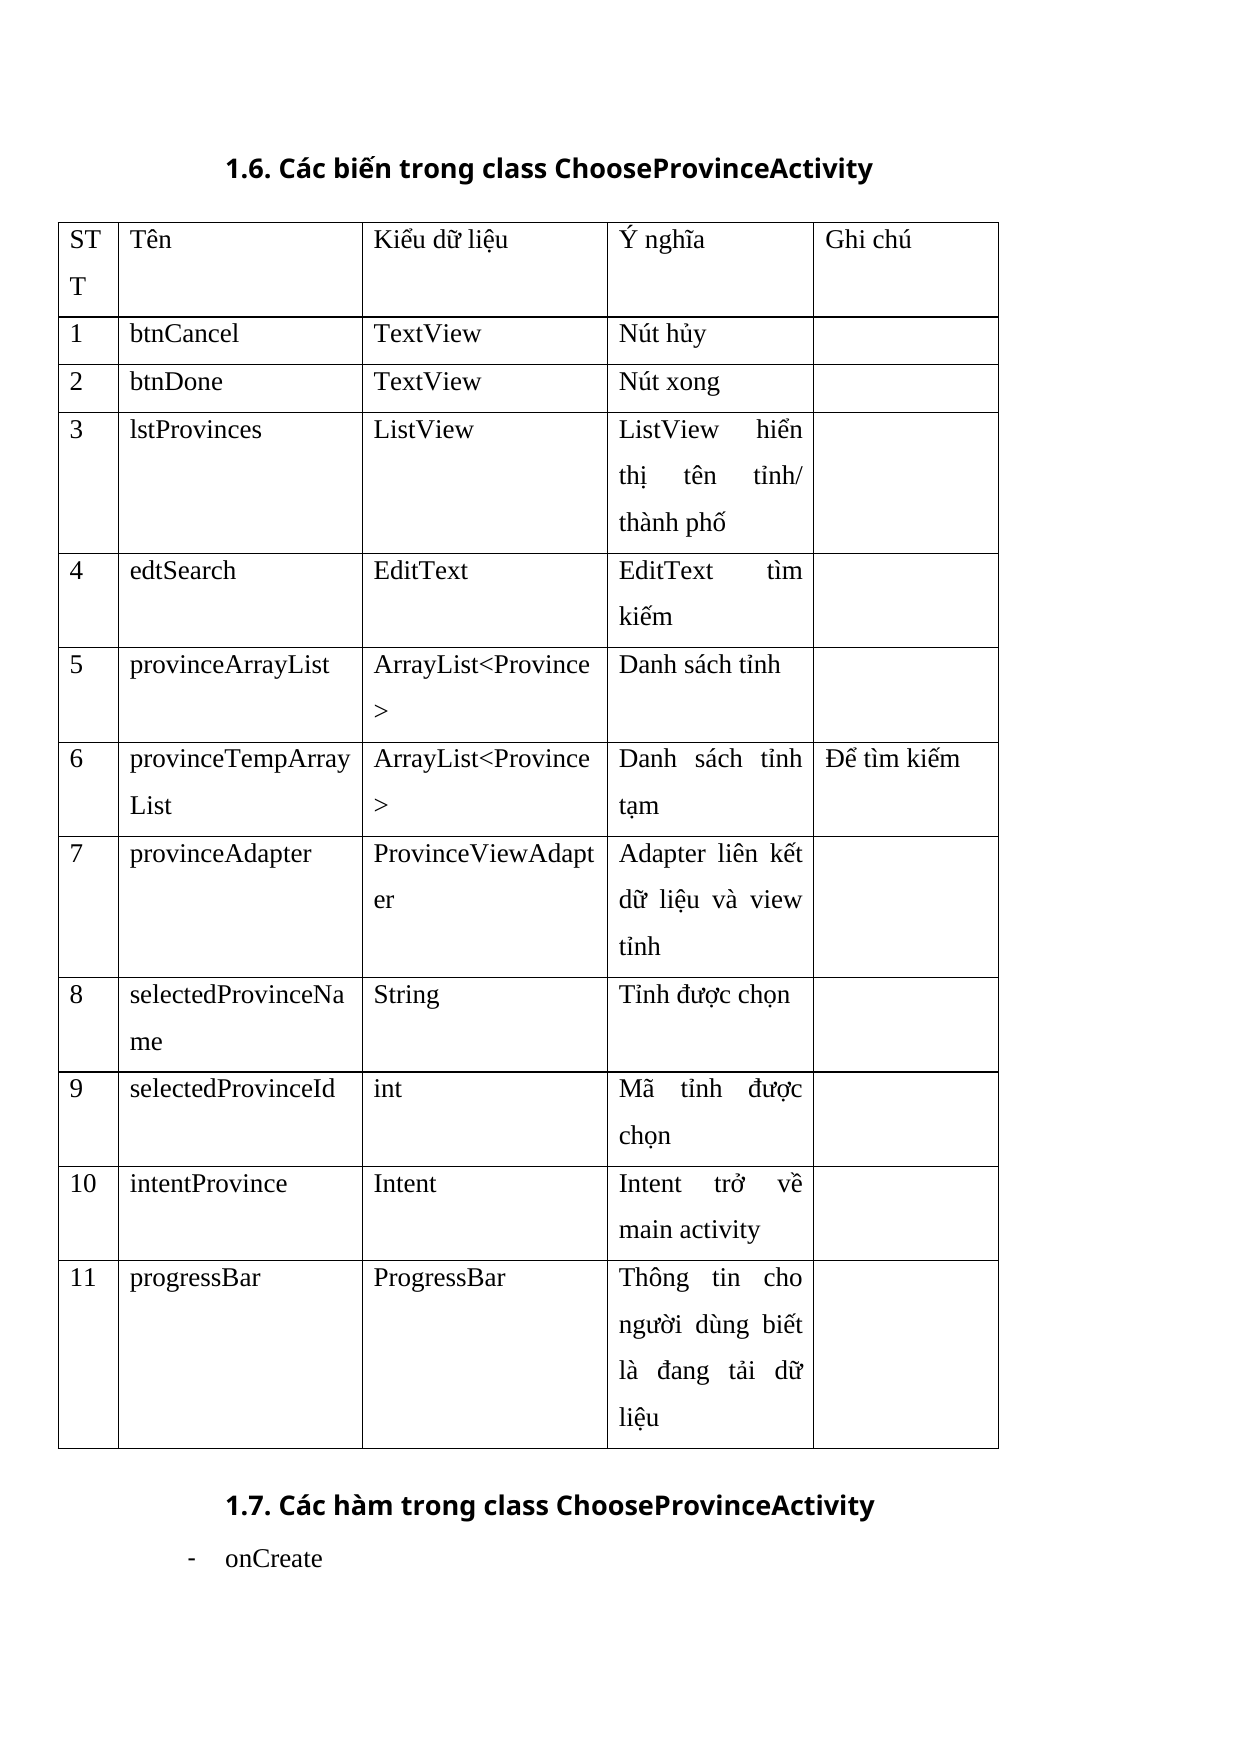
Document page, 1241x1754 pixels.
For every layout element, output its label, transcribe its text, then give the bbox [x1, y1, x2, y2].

table_cell Nút hủy [608, 318, 813, 364]
table_cell provinceArrayList [119, 648, 362, 742]
table_cell selectedProvinceId [119, 1073, 362, 1166]
table_cell ArrayList<Province> [363, 743, 607, 836]
table_cell String [363, 978, 607, 1071]
table_cell EditText [363, 554, 607, 647]
table_header Ghi chú [814, 223, 998, 316]
table_cell ListView hiển thị tên tỉnh/ thành phố [608, 413, 813, 553]
table_cell ArrayList<Province> [363, 648, 607, 742]
table_cell Mã tỉnh được chọn [608, 1073, 813, 1166]
table_cell lstProvinces [119, 413, 362, 553]
table_cell ListView [363, 413, 607, 553]
table_cell Thông tin cho người dùng biết là đang tải dữ liệu [608, 1261, 813, 1448]
table_header Ý nghĩa [608, 223, 813, 316]
subtitle 1.6. Các biến trong class ChooseProvinceActivity [150, 150, 1090, 187]
table_cell 10 [59, 1167, 118, 1260]
subtitle 1.7. Các hàm trong class ChooseProvinceActivity [150, 252, 1090, 1523]
table_cell 3 [59, 413, 118, 553]
table_cell btnCancel [119, 318, 362, 364]
table_cell [814, 413, 998, 553]
table_cell 11 [59, 1261, 118, 1448]
table_cell [814, 978, 998, 1071]
table_cell Danh sách tỉnh tạm [608, 743, 813, 836]
table_cell 9 [59, 1073, 118, 1166]
table_cell TextView [363, 318, 607, 364]
table_cell Adapter liên kết dữ liệu và view tỉnh [608, 837, 813, 977]
table_cell provinceAdapter [119, 837, 362, 977]
table_cell 6 [59, 743, 118, 836]
table_cell edtSearch [119, 554, 362, 647]
table_cell [814, 1073, 998, 1166]
list onCreate [187, 1541, 1090, 1574]
table_header STT [59, 223, 118, 316]
table_cell int [363, 1073, 607, 1166]
table_cell 5 [59, 648, 118, 742]
table_cell ProgressBar [363, 1261, 607, 1448]
table_cell 7 [59, 837, 118, 977]
table_cell intentProvince [119, 1167, 362, 1260]
table_cell 1 [59, 318, 118, 364]
table_cell 2 [59, 365, 118, 412]
table_cell Nút xong [608, 365, 813, 412]
table_cell [814, 837, 998, 977]
table_cell 8 [59, 978, 118, 1071]
table_cell EditText tìm kiếm [608, 554, 813, 647]
table_cell [814, 648, 998, 742]
table_cell Intent trở về main activity [608, 1167, 813, 1260]
table_cell Intent [363, 1167, 607, 1260]
table_cell [814, 1167, 998, 1260]
table_cell btnDone [119, 365, 362, 412]
table_cell TextView [363, 365, 607, 412]
table_cell [814, 318, 998, 364]
table_cell [814, 554, 998, 647]
table_cell [814, 365, 998, 412]
table_header Kiểu dữ liệu [363, 223, 607, 316]
table_cell ProvinceViewAdapter [363, 837, 607, 977]
table_cell selectedProvinceName [119, 978, 362, 1071]
table_cell Để tìm kiếm [814, 743, 998, 836]
table_cell progressBar [119, 1261, 362, 1448]
table_cell Danh sách tỉnh [608, 648, 813, 742]
table_cell Tỉnh được chọn [608, 978, 813, 1071]
table_cell 4 [59, 554, 118, 647]
table_cell provinceTempArrayList [119, 743, 362, 836]
table_cell [814, 1261, 998, 1448]
table_header Tên [119, 223, 362, 316]
